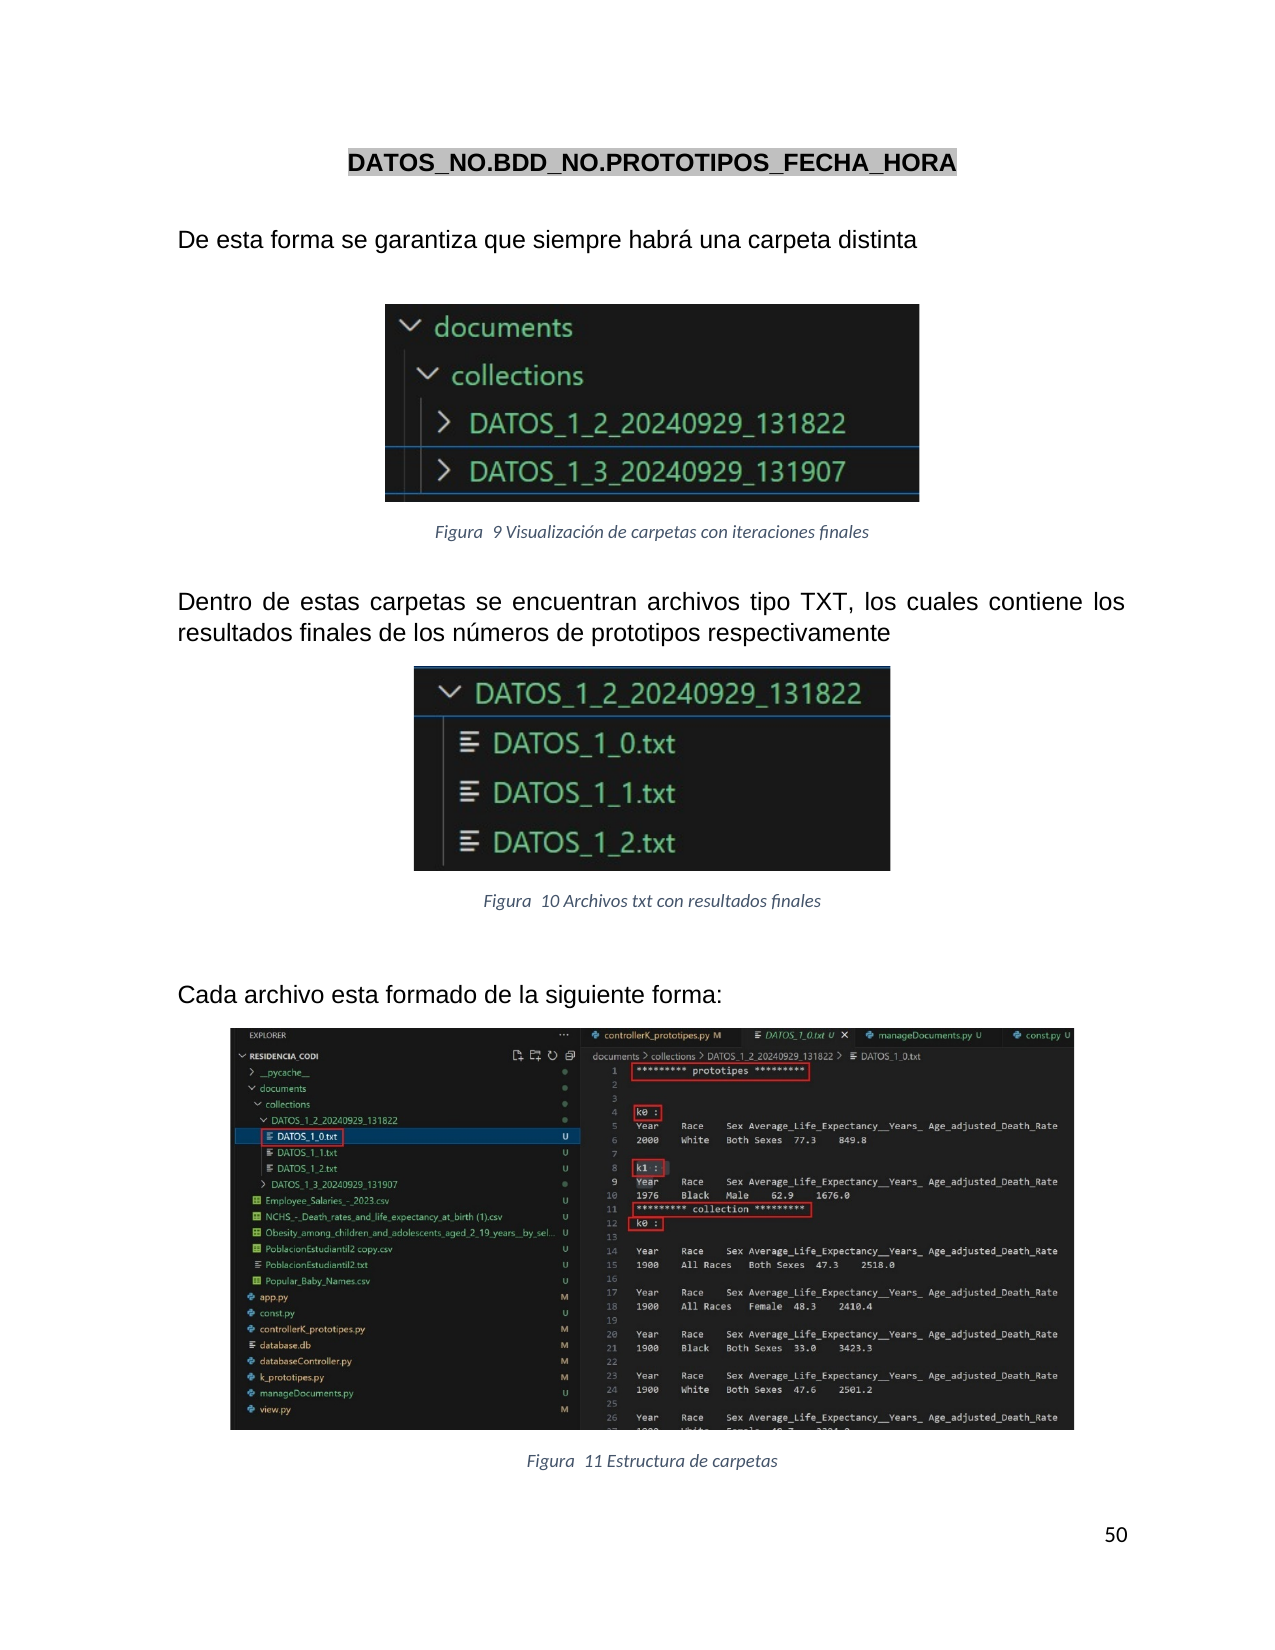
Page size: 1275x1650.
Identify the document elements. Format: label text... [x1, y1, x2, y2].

text Figura 11 Estructura de carpetas [177, 1449, 1127, 1472]
text Cada archivo esta formado de la siguiente forma: [177, 981, 1127, 1009]
text Dentro de estas carpetas se encuentran archivos tipo TXT, los cuales contiene los resultados finales de los números de prototipos respectivamente [177, 587, 1127, 647]
picture [385, 304, 920, 502]
text DATOS_NO.BDD_NO.PROTOTIPOS_FECHA_HORA [177, 148, 1127, 207]
text Figura 10 Archivos txt con resultados finales [177, 889, 1127, 912]
text De esta forma se garantiza que siempre habrá una carpeta distinta [177, 226, 1127, 254]
text Figura 9 Visualización de carpetas con iteraciones finales [177, 521, 1127, 567]
picture [230, 1028, 1075, 1430]
picture [413, 666, 891, 871]
